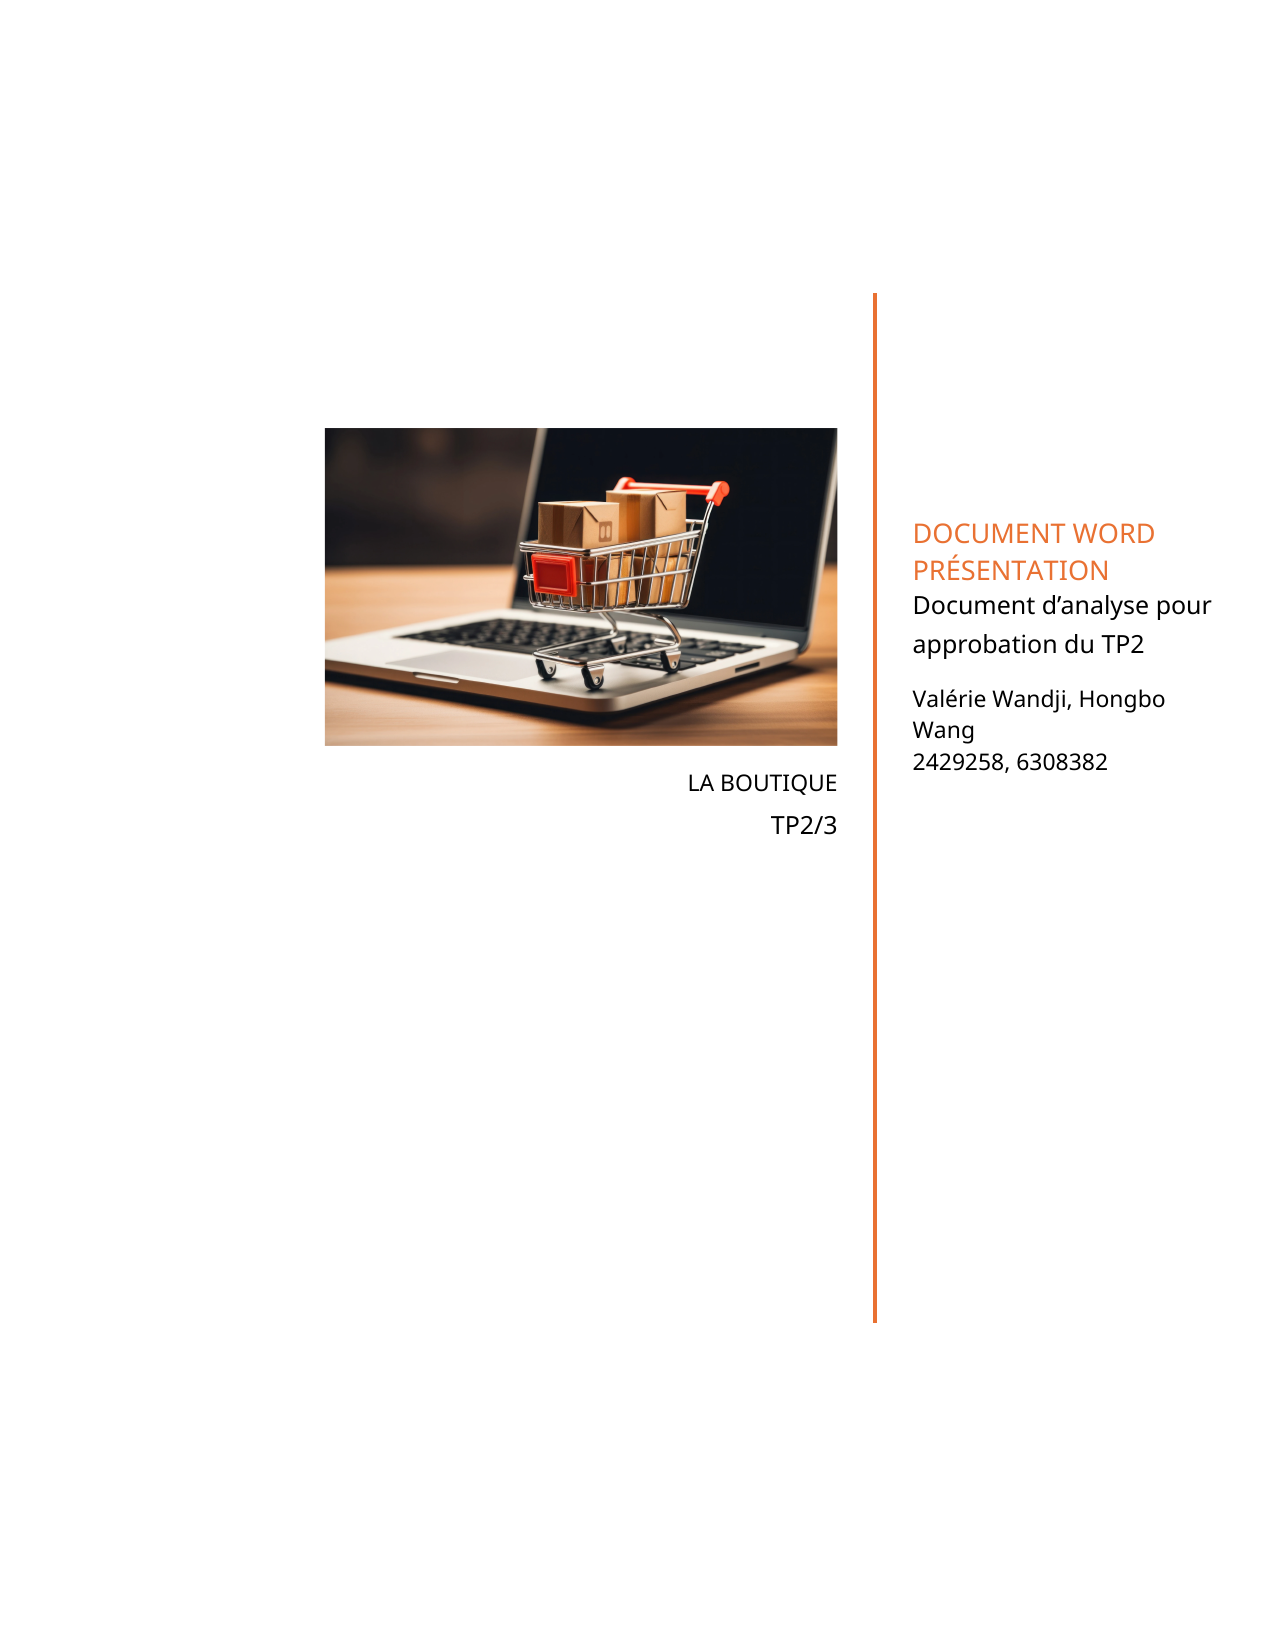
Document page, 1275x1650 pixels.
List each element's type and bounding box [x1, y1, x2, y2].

picture [324, 428, 838, 746]
